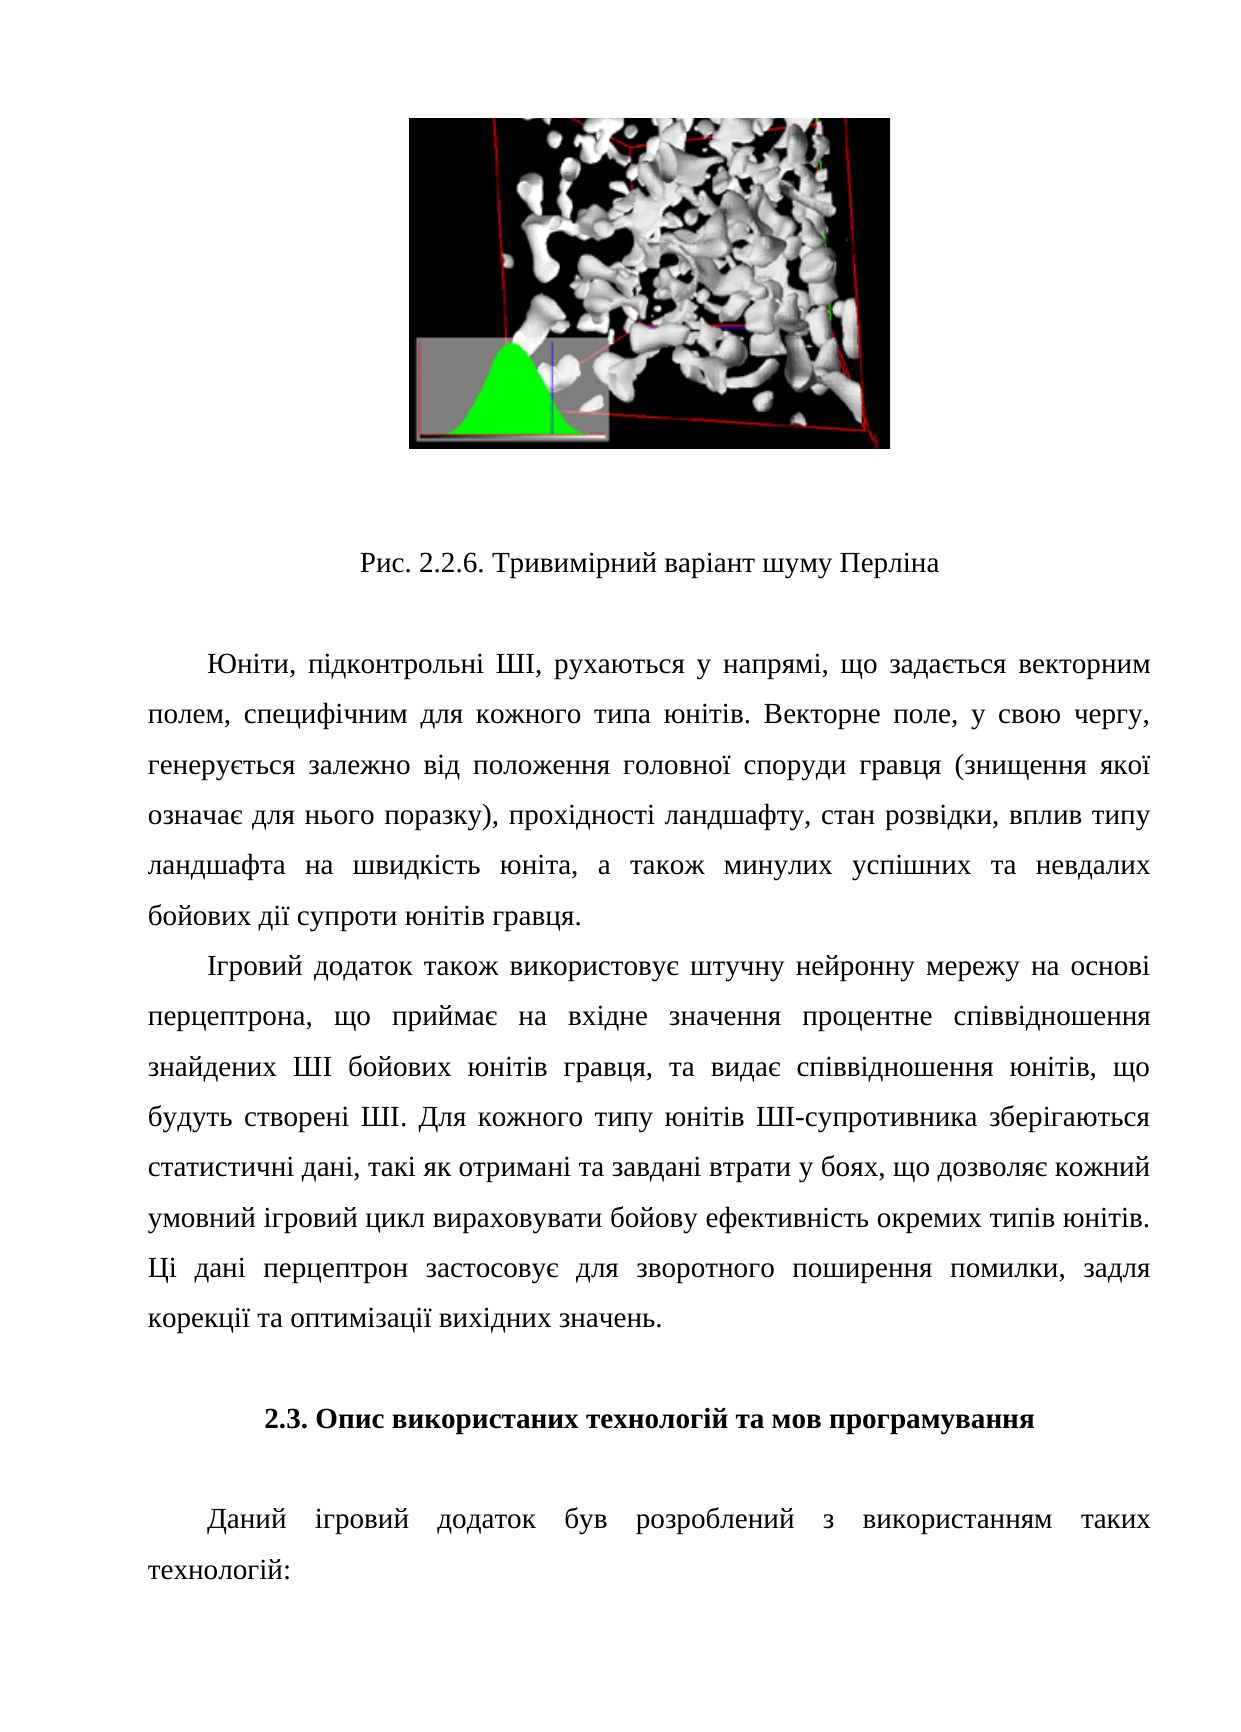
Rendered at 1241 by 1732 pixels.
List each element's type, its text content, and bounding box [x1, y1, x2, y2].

text 2.3. Опис використаних технологій та мов програмування [148, 1401, 1152, 1434]
text Даний ігровий додаток був розроблений з використанням таких технологій: [148, 1502, 1152, 1585]
text Рис. 2.2.6. Тривимірний варіант шуму Перліна [148, 547, 1152, 579]
picture [409, 118, 891, 449]
text Ігровий додаток також використовує штучну нейронну мережу на основі перцептрона, що приймає на вхідне значення процентне співвідношення знайдених ШІ бойових юнітів гравця, та видає співвідношення юнітів, що будуть створені ШІ. Для кожного типу юнітів ШІ-супротивника зберігаються статистичні дані, такі як отримані та завдані втрати у боях, що дозволяє кожний умовний ігровий цикл вираховувати бойову ефективність окремих типів юнітів. Ці дані перцептрон застосовує для зворотного поширення помилки, задля корекції та оптимізації вихідних значень. [148, 948, 1152, 1334]
text Юніти, підконтрольні ШІ, рухаються у напрямі, що задається векторним полем, специфічним для кожного типа юнітів. Векторне поле, у свою чергу, генерується залежно від положення головної споруди гравця (знищення якої означає для нього поразку), прохідності ландшафту, стан розвідки, вплив типу ландшафта на швидкість юніта, а також минулих успішних та невдалих бойових дії супроти юнітів гравця. [148, 646, 1152, 931]
